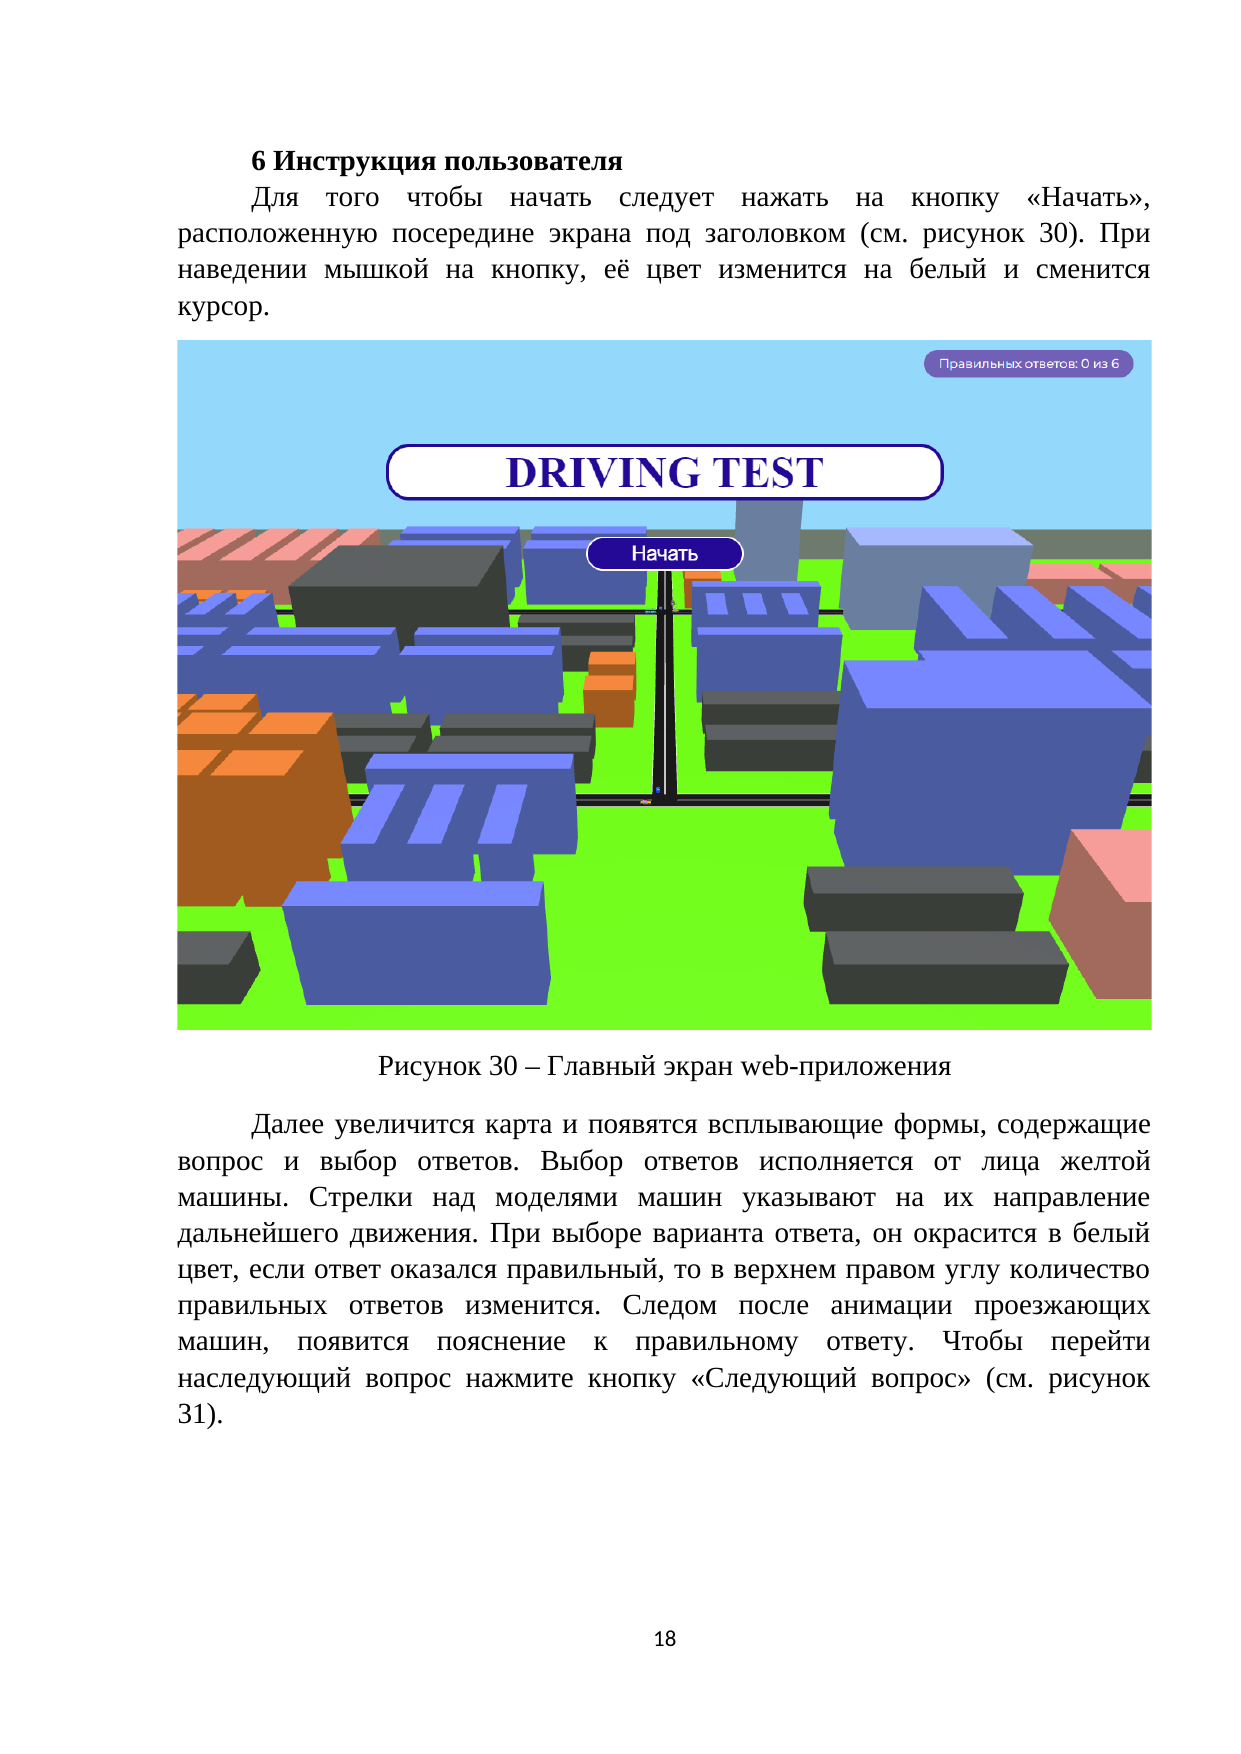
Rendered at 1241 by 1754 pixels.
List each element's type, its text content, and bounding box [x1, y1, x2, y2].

text Для того чтобы начать следует нажать на кнопку «Начать», расположенную посередине экрана под заголовком (см. рисунок 30). При наведении мышкой на кнопку, её цвет изменится на белый и сменится курсор. [177, 179, 1152, 321]
picture [177, 340, 1152, 1030]
text Далее увеличится карта и появятся всплывающие формы, содержащие вопрос и выбор ответов. Выбор ответов исполняется от лица желтой машины. Стрелки над моделями машин указывают на их направление дальнейшего движения. При выборе варианта ответа, он окрасится в белый цвет, если ответ оказался правильный, то в верхнем правом углу количество правильных ответов изменится. Следом после анимации проезжающих машин, появится пояснение к правильному ответу. Чтобы перейти наследующий вопрос нажмите кнопку «Следующий вопрос» (см. рисунок 31). [177, 1107, 1152, 1429]
text Рисунок 30 – Главный экран web-приложения [177, 1048, 1152, 1082]
subtitle 6 Инструкция пользователя [251, 143, 1152, 177]
